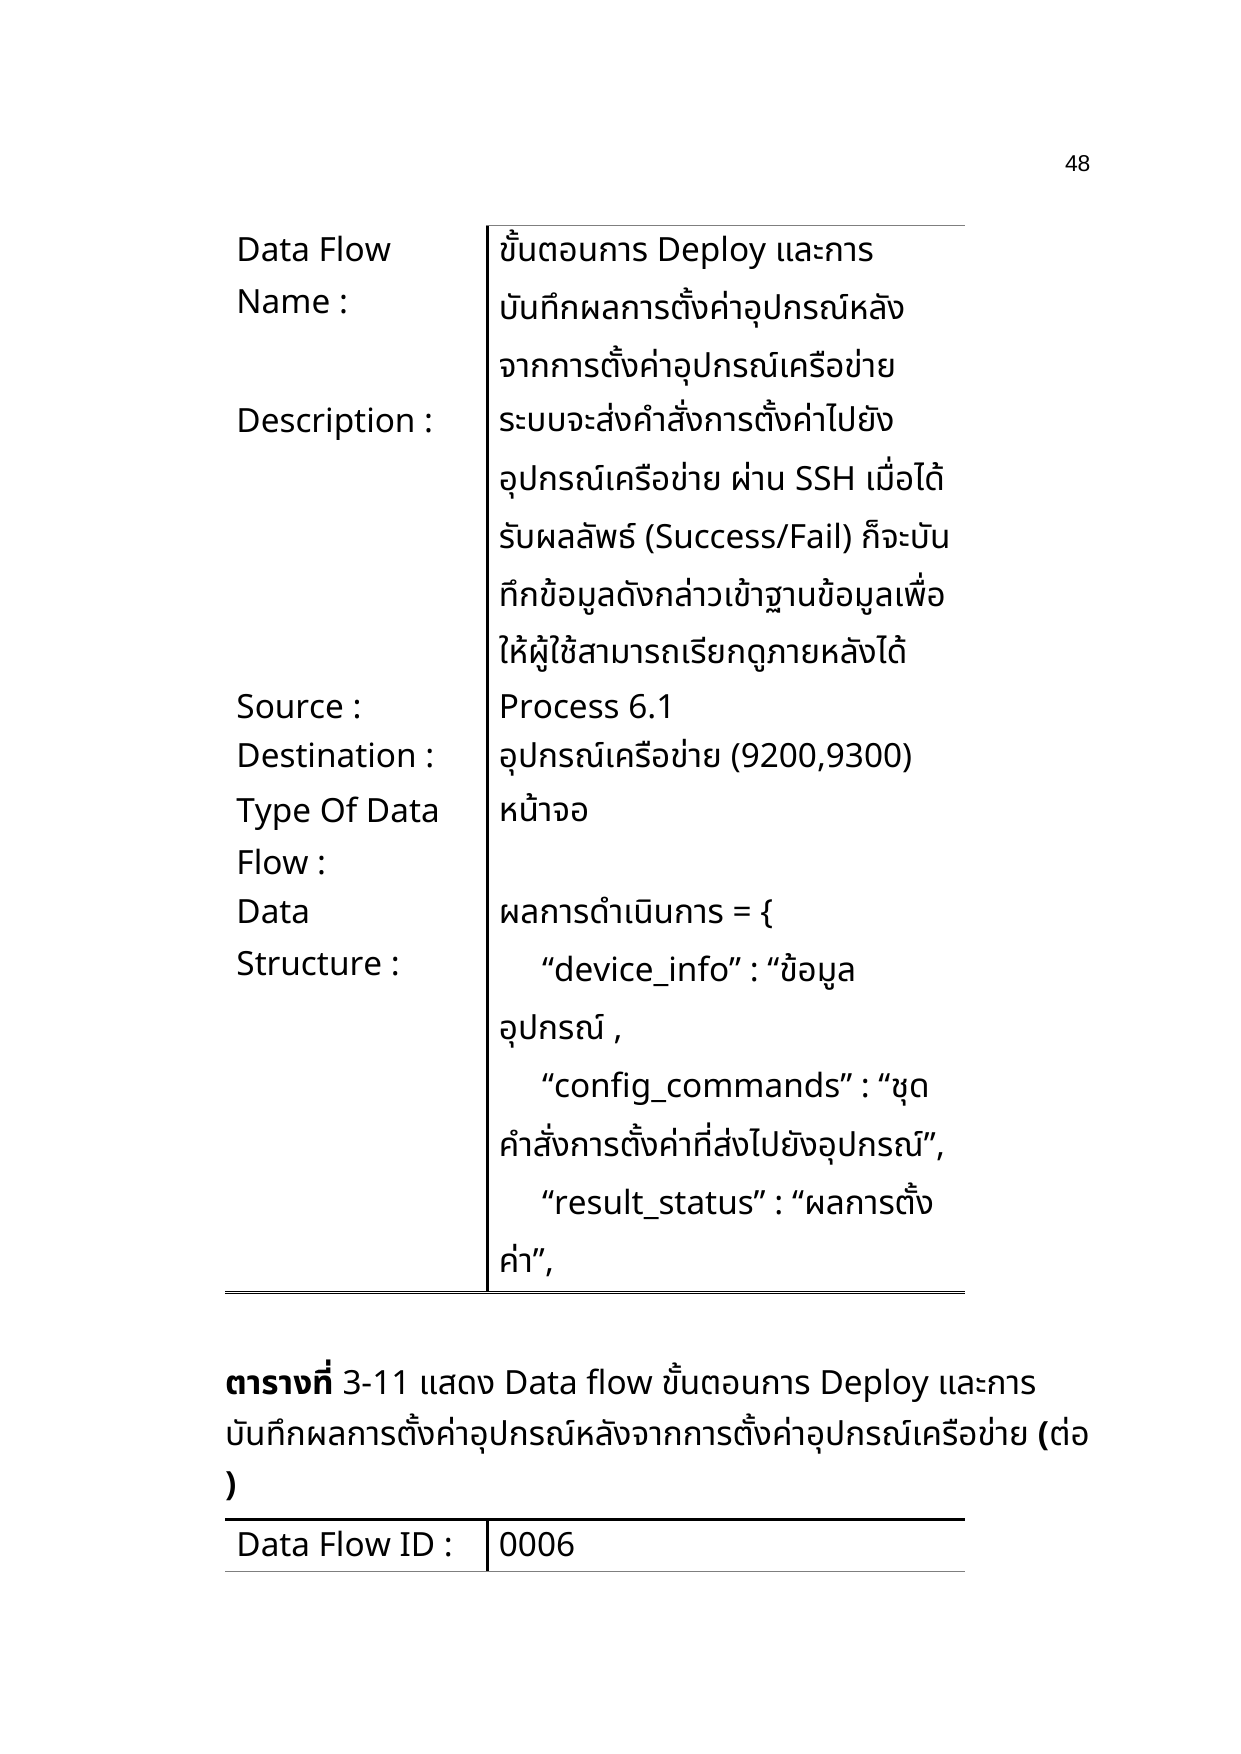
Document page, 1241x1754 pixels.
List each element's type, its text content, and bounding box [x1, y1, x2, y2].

table_header 0006 [489, 1521, 965, 1571]
table_cell Data Flow Name : [225, 225, 486, 396]
table_cell Type Of Data Flow : [225, 786, 486, 888]
table_cell Data Structure : [225, 888, 486, 1291]
text ตารางที่ 3-11 แสดง Data flow ขั้นตอนการ Deploy และการบันทึกผลการตั้งค่าอุปกรณ์หลังจากการตั้งค่าอุปกรณ์เครือข่าย (ต่อ) [225, 1359, 1090, 1506]
table_cell Source : [225, 683, 486, 732]
table_cell หน้าจอ [489, 786, 965, 888]
table_cell ขั้นตอนการ Deploy และการบันทึกผลการตั้งค่าอุปกรณ์หลังจากการตั้งค่าอุปกรณ์เครือข่าย [489, 226, 965, 396]
table_cell Description : [225, 396, 486, 683]
table_cell Process 6.1 [489, 683, 965, 732]
table_cell ระบบจะส่งคำสั่งการตั้งค่าไปยังอุปกรณ์เครือข่าย ผ่าน SSH เมื่อได้รับผลลัพธ์ (Success/Fail) ก็จะบันทึกข้อมูลดังกล่าวเข้าฐานข้อมูลเพื่อให้ผู้ใช้สามารถเรียกดูภายหลังได้ [489, 396, 965, 683]
table_cell ผลการดำเนินการ = { “device_info” : “ข้อมูลอุปกรณ์ , “config_commands” : “ชุดคำสั่งการตั้งค่าที่ส่งไปยังอุปกรณ์”, “result_status” : “ผลการตั้งค่า”, [489, 888, 965, 1291]
table_cell อุปกรณ์เครือข่าย (9200,9300) [489, 732, 965, 786]
table_header Data Flow ID : [225, 1521, 486, 1571]
table_cell Destination : [225, 732, 486, 786]
